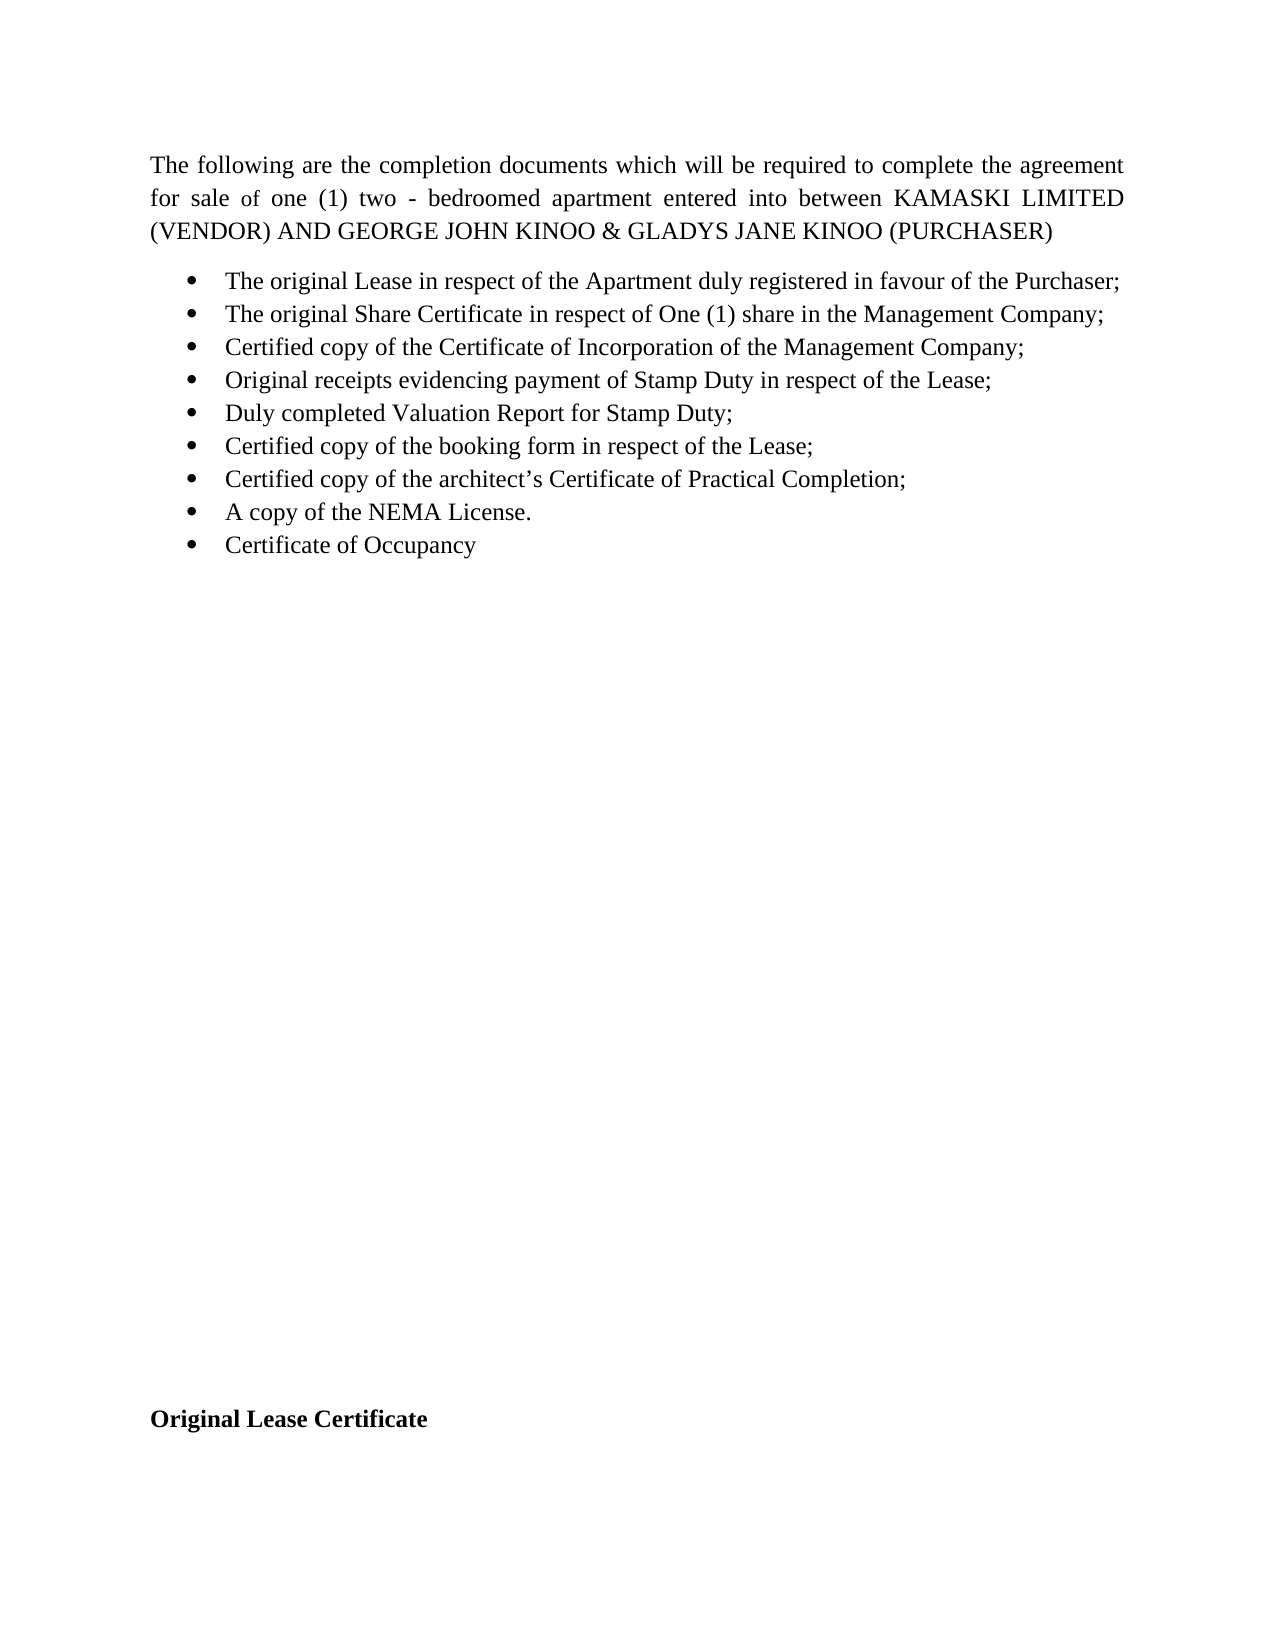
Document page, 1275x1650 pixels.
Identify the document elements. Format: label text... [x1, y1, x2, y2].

list Duly completed Valuation Report for Stamp Duty; [187, 398, 1125, 427]
list A copy of the NEMA License. [187, 497, 1125, 526]
list Original receipts evidencing payment of Stamp Duty in respect of the Lease; [187, 365, 1125, 393]
list Certified copy of the booking form in respect of the Lease; [187, 431, 1125, 459]
list Certificate of Occupancy [187, 530, 1125, 559]
list The original Lease in respect of the Apartment duly registered in favour of the Purchaser; [187, 266, 1125, 294]
list Certified copy of the Certificate of Incorporation of the Management Company; [187, 332, 1125, 361]
list The original Share Certificate in respect of One (1) share in the Management Company; [187, 299, 1125, 327]
text Original Lease Certificate [150, 1404, 1125, 1433]
list Certified copy of the architect’s Certificate of Practical Completion; [187, 464, 1125, 493]
text The following are the completion documents which will be required to complete the agreement for sale of one (1) two - bedroomed apartment entered into between KAMASKI LIMITED (VENDOR) AND GEORGE JOHN KINOO & GLADYS JANE KINOO (PURCHASER) [150, 150, 1125, 245]
